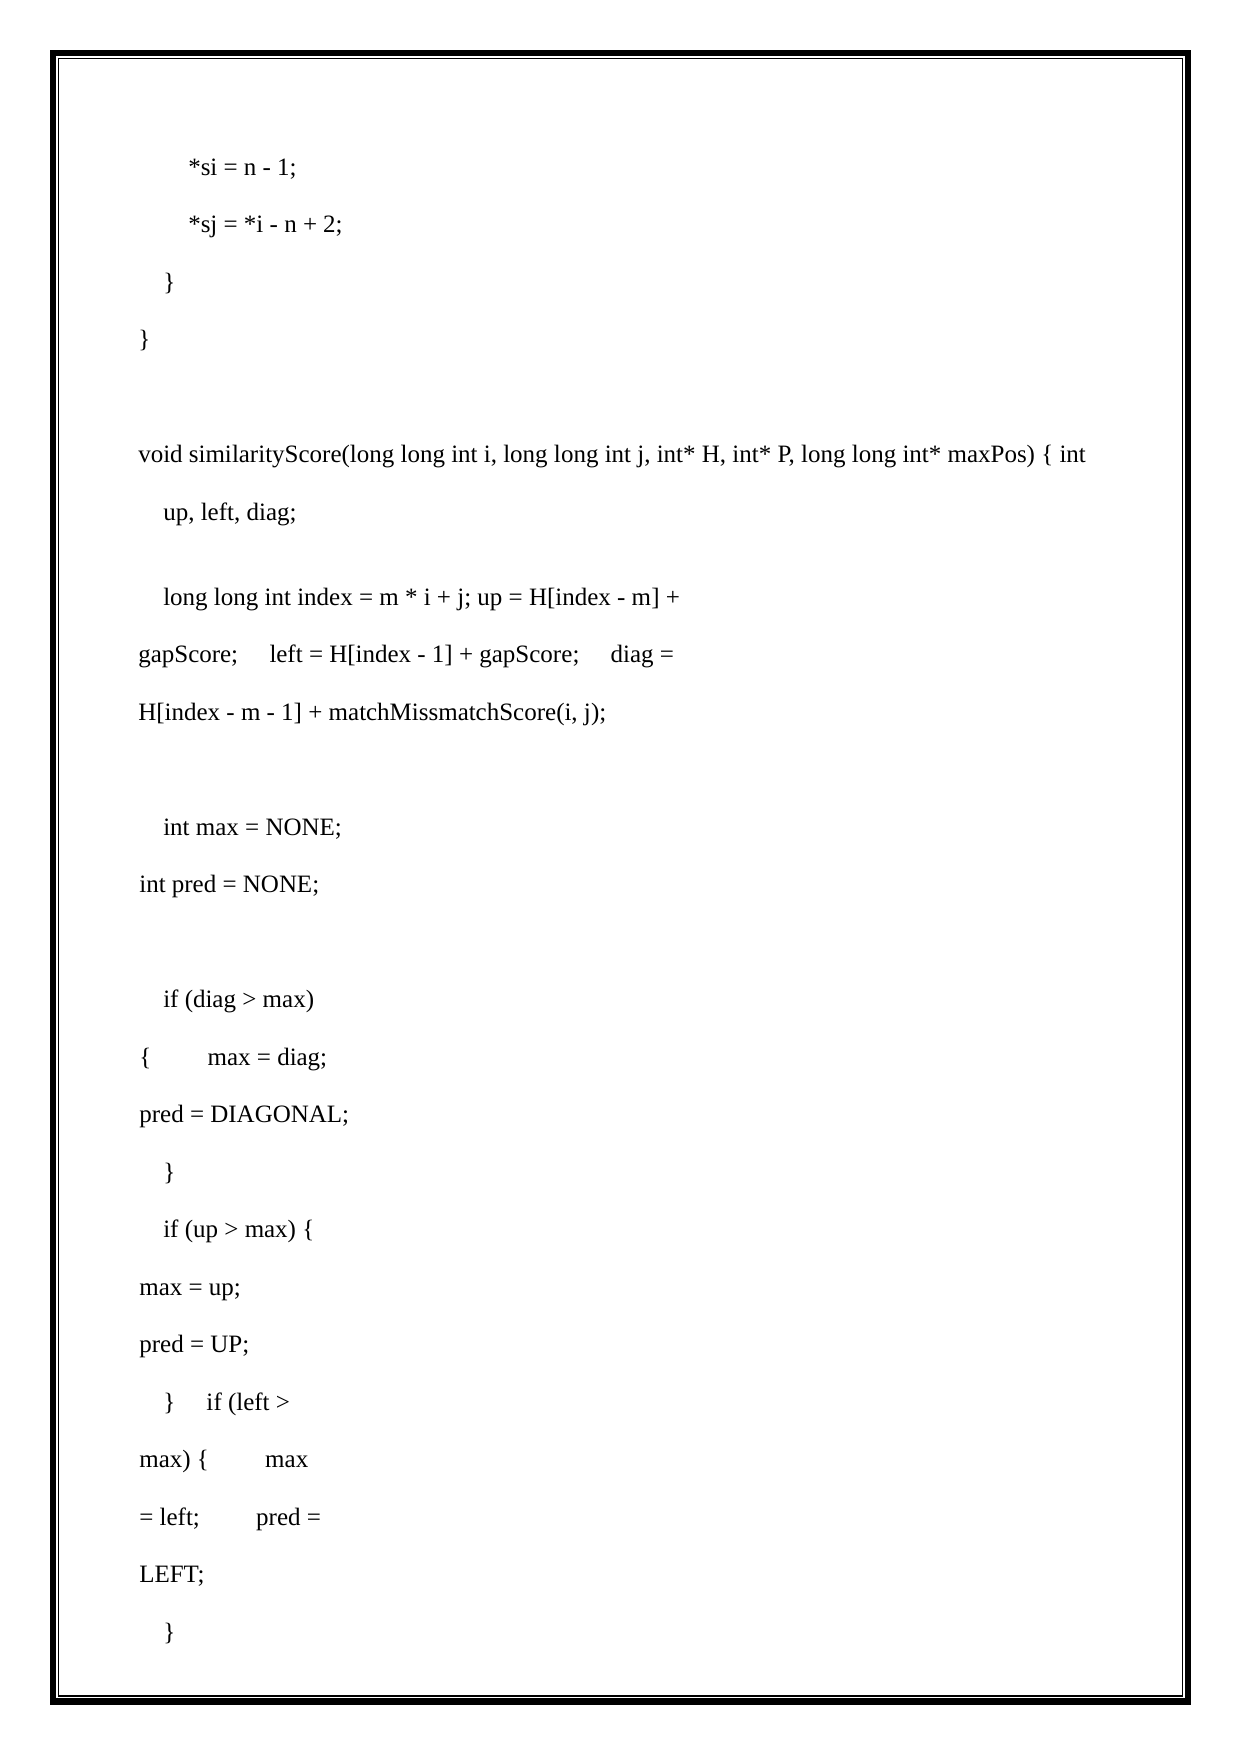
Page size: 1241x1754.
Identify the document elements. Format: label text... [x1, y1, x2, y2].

text *si = n - 1; [138, 152, 1103, 181]
text int max = NONE; int pred = NONE; [138, 812, 375, 898]
text } [138, 1617, 1103, 1646]
text } if (left > max) { max = left; pred = LEFT; [138, 1387, 326, 1588]
text long long int index = m * i + j; up = H[index - m] + gapScore; left = H[index - 1] + gapScore; diag = H[index - m - 1] + matchMissmatchScore(i, j); [138, 582, 702, 725]
text } [138, 1157, 1103, 1186]
text } [138, 267, 1103, 296]
text *sj = *i - n + 2; [138, 209, 1103, 238]
text } [138, 324, 1103, 353]
text if (up > max) { max = up; pred = UP; [138, 1214, 341, 1358]
text if (diag > max) { max = diag; pred = DIAGONAL; [138, 984, 399, 1128]
text void similarityScore(long long int i, long long int j, int* H, int* P, long long int* maxPos) { int up, left, diag; [138, 439, 1090, 525]
